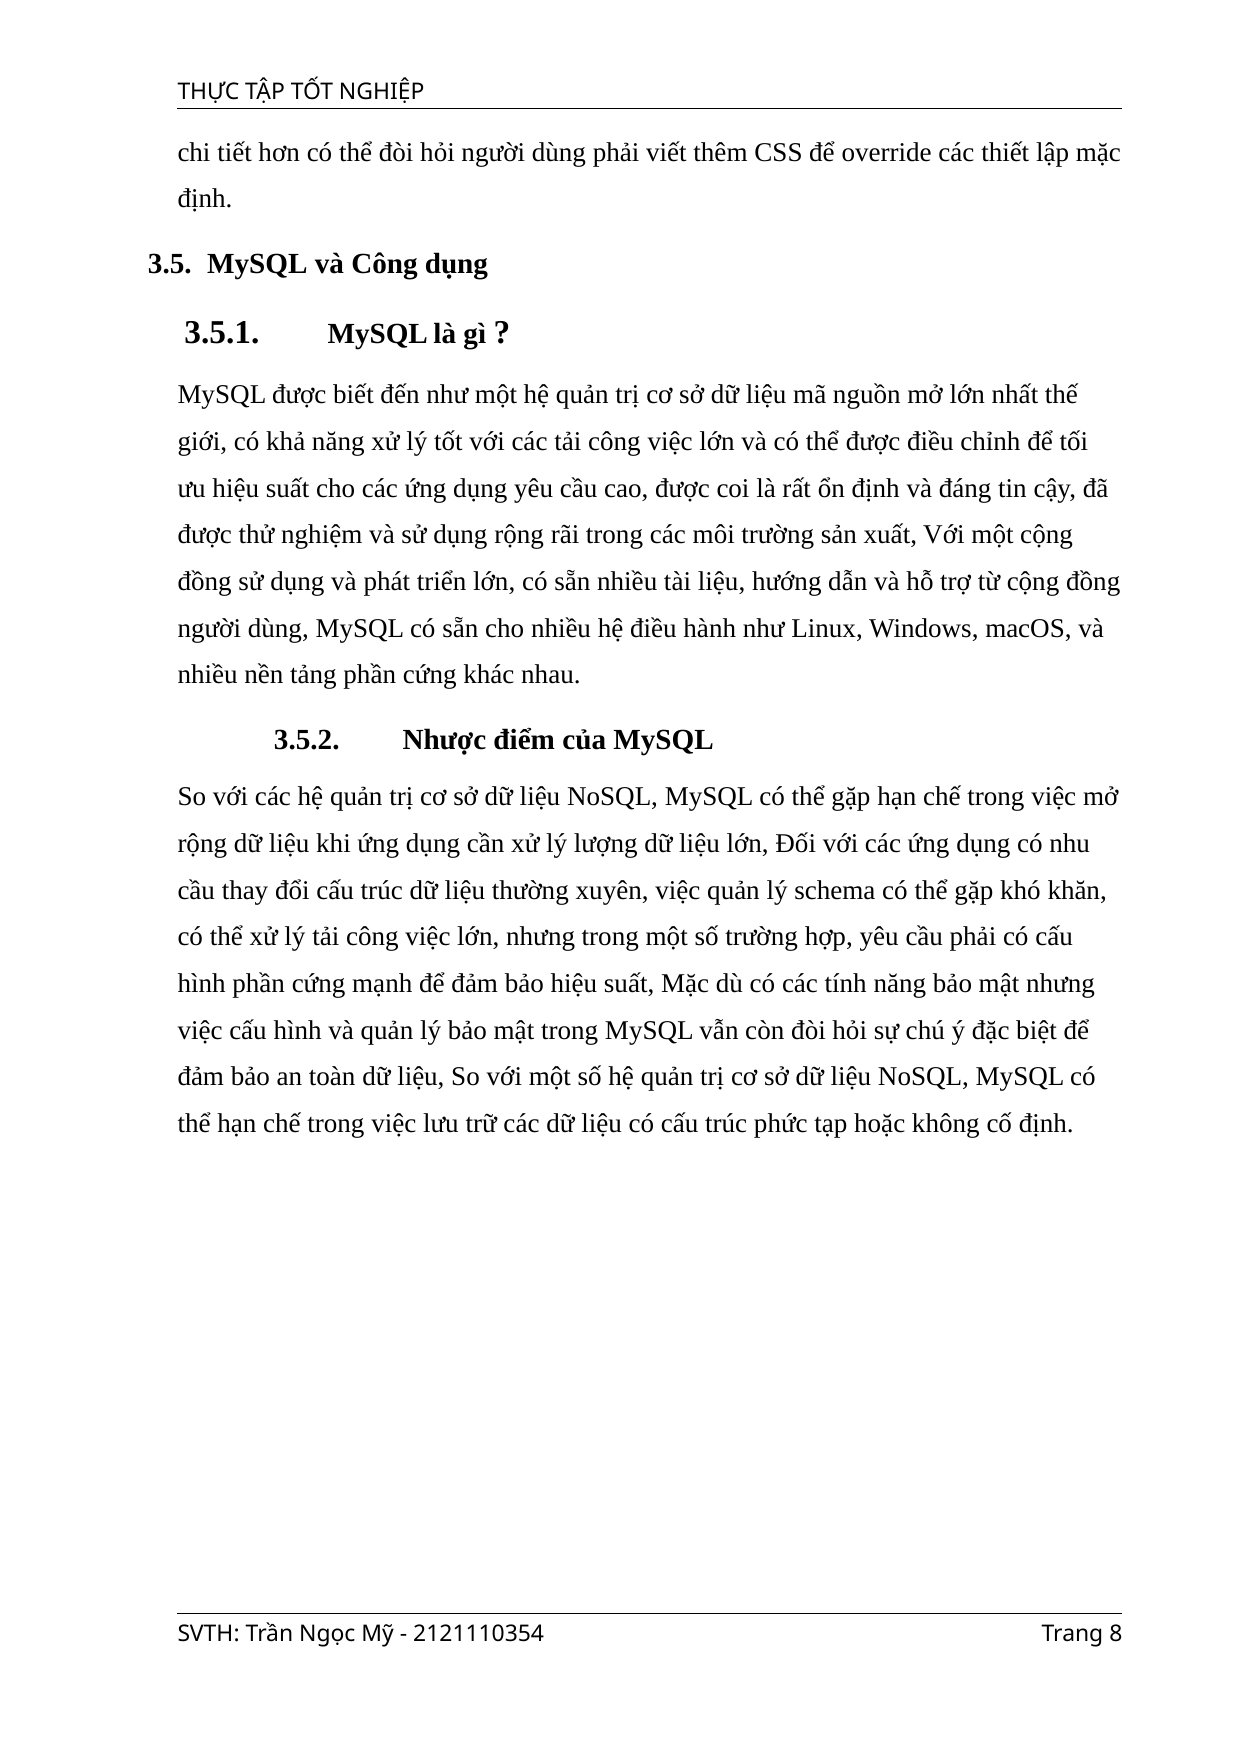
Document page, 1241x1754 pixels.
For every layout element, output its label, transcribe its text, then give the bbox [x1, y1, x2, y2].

subtitle Nhược điểm của MySQL [274, 722, 1122, 755]
subtitle MySQL và Công dụng [148, 246, 1122, 279]
subtitle MySQL là gì ? [184, 313, 1122, 351]
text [177, 136, 1122, 213]
text MySQL được biết đến như một hệ quản trị cơ sở dữ liệu mã nguồn mở lớn nhất thế giới, có khả năng xử lý tốt với các tải công việc lớn và có thể được điều chỉnh để tối ưu hiệu suất cho các ứng dụng yêu cầu cao, được coi là rất ổn định và đáng tin cậy, đã được thử nghiệm và sử dụng rộng rãi trong các môi trường sản xuất, Với một cộng đồng sử dụng và phát triển lớn, có sẵn nhiều tài liệu, hướng dẫn và hỗ trợ từ cộng đồng người dùng, MySQL có sẵn cho nhiều hệ điều hành như Linux, Windows, macOS, và nhiều nền tảng phần cứng khác nhau. [177, 378, 1122, 690]
text So với các hệ quản trị cơ sở dữ liệu NoSQL, MySQL có thể gặp hạn chế trong việc mở rộng dữ liệu khi ứng dụng cần xử lý lượng dữ liệu lớn, Đối với các ứng dụng có nhu cầu thay đổi cấu trúc dữ liệu thường xuyên, việc quản lý schema có thể gặp khó khăn, có thể xử lý tải công việc lớn, nhưng trong một số trường hợp, yêu cầu phải có cấu hình phần cứng mạnh để đảm bảo hiệu suất, Mặc dù có các tính năng bảo mật nhưng việc cấu hình và quản lý bảo mật trong MySQL vẫn còn đòi hỏi sự chú ý đặc biệt để đảm bảo an toàn dữ liệu, So với một số hệ quản trị cơ sở dữ liệu NoSQL, MySQL có thể hạn chế trong việc lưu trữ các dữ liệu có cấu trúc phức tạp hoặc không cố định. [177, 781, 1122, 1138]
